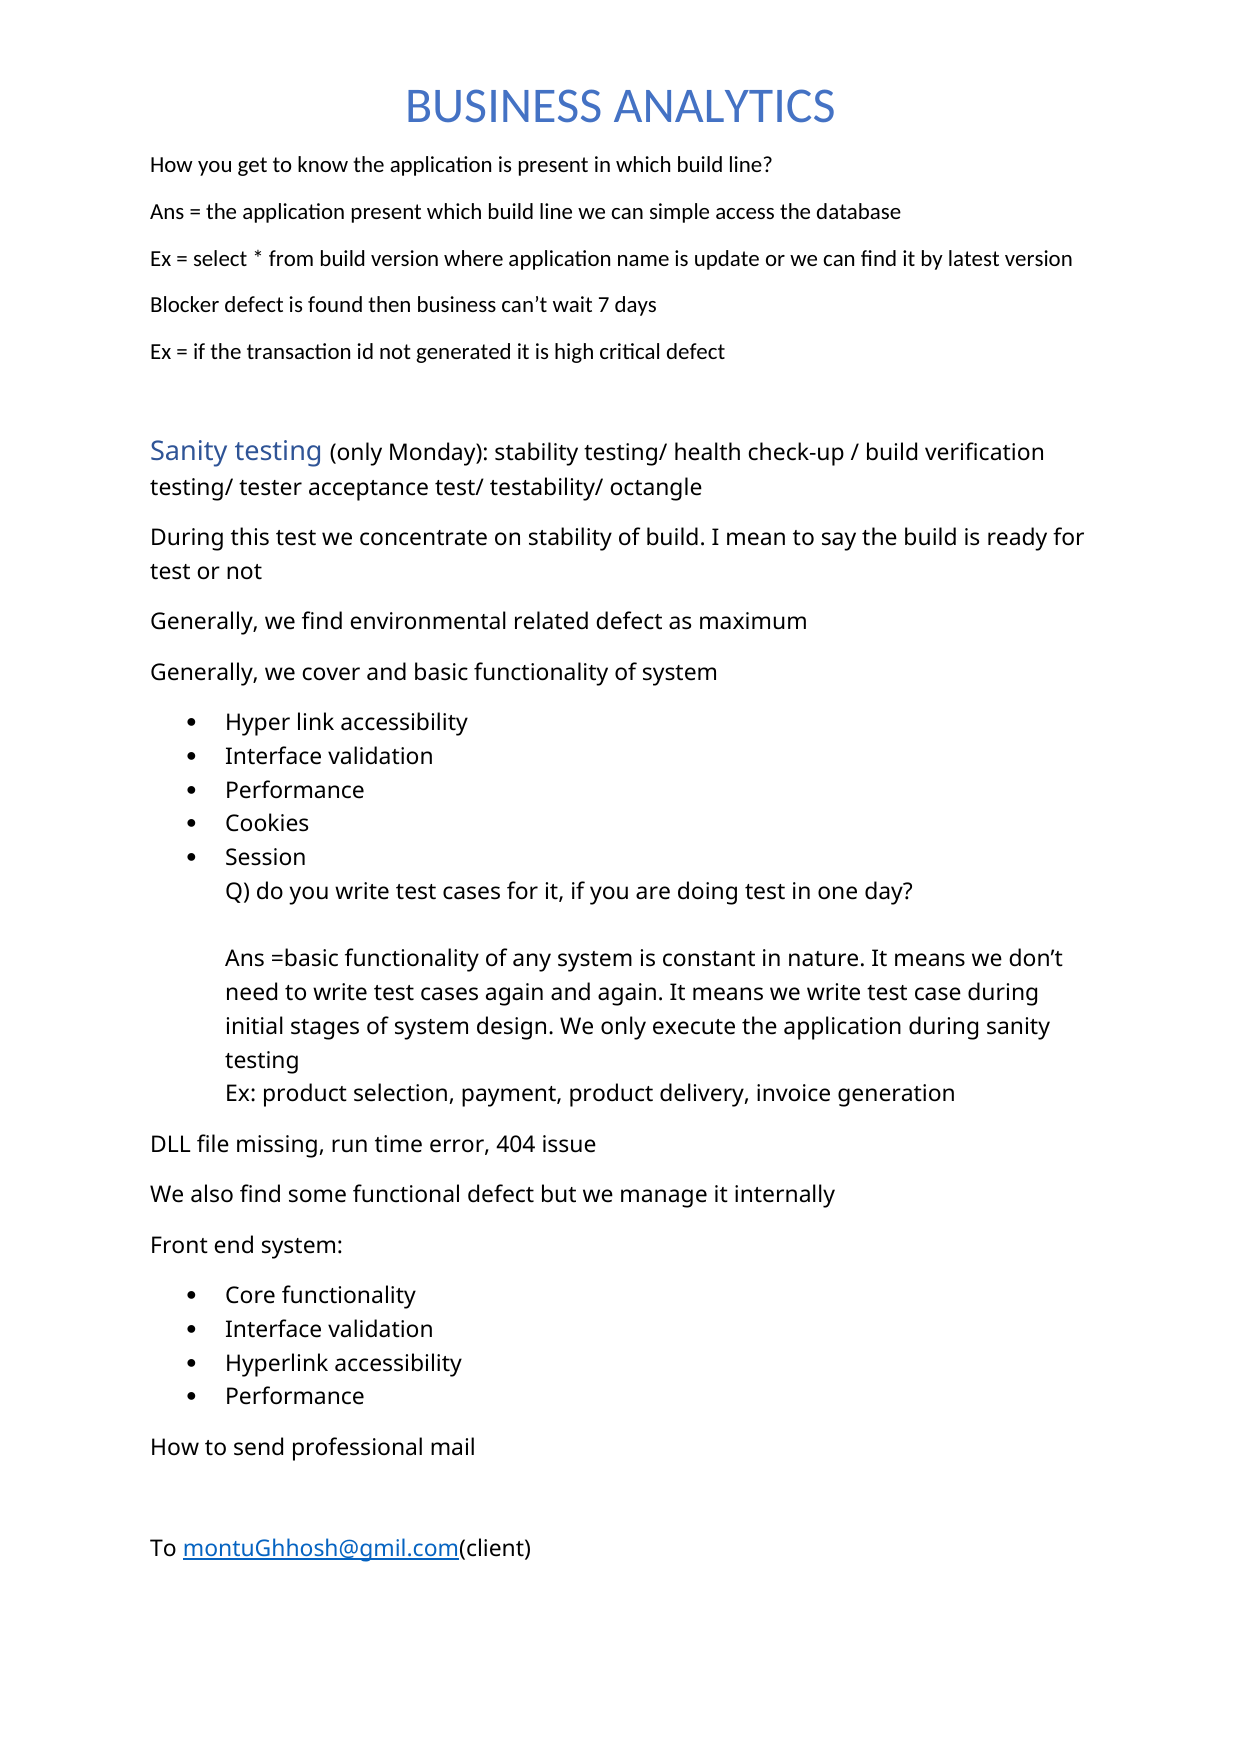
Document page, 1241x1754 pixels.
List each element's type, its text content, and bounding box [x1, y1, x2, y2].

text Blocker defect is found then business can’t wait 7 days [150, 291, 1090, 319]
text Ex = if the transaction id not generated it is high critical defect [150, 337, 1090, 366]
list Session [187, 841, 1090, 872]
text During this test we concentrate on stability of build. I mean to say the build is ready for test or not [150, 521, 1090, 586]
text Generally, we find environmental related defect as maximum [150, 605, 1090, 636]
list Performance [187, 1380, 1090, 1411]
list Core functionality [187, 1279, 1090, 1310]
text Front end system: [150, 1228, 1090, 1260]
list Ans =basic functionality of any system is constant in nature. It means we don’t need to write test cases again and again. It means we write test case during initial stages of system design. We only execute the application during sanity testing [225, 942, 1090, 1075]
list Interface validation [187, 740, 1090, 771]
text To montuGhhosh@gmil.com(client) [150, 1531, 1090, 1563]
list Performance [187, 773, 1090, 805]
text DLL file missing, run time error, 404 issue [150, 1128, 1090, 1159]
list Ex: product selection, payment, product delivery, invoice generation [225, 1077, 1090, 1108]
list Q) do you write test cases for it, if you are doing test in one day? [225, 875, 1090, 906]
list Hyperlink accessibility [187, 1346, 1090, 1378]
text Ans = the application present which build line we can simple access the database [150, 197, 1090, 225]
text Sanity testing (only Monday): stability testing/ health check-up / build verification testing/ tester acceptance test/ testability/ octangle [150, 431, 1090, 502]
text How to send professional mail [150, 1431, 1090, 1462]
text We also find some functional defect but we manage it internally [150, 1178, 1090, 1209]
text Generally, we cover and basic functionality of system [150, 656, 1090, 687]
text How you get to know the application is present in which build line? [150, 150, 1090, 178]
list Hyper link accessibility [187, 706, 1090, 737]
text Ex = select * from build version where application name is update or we can find it by latest version [150, 244, 1090, 272]
list Cookies [187, 807, 1090, 838]
list Interface validation [187, 1313, 1090, 1344]
